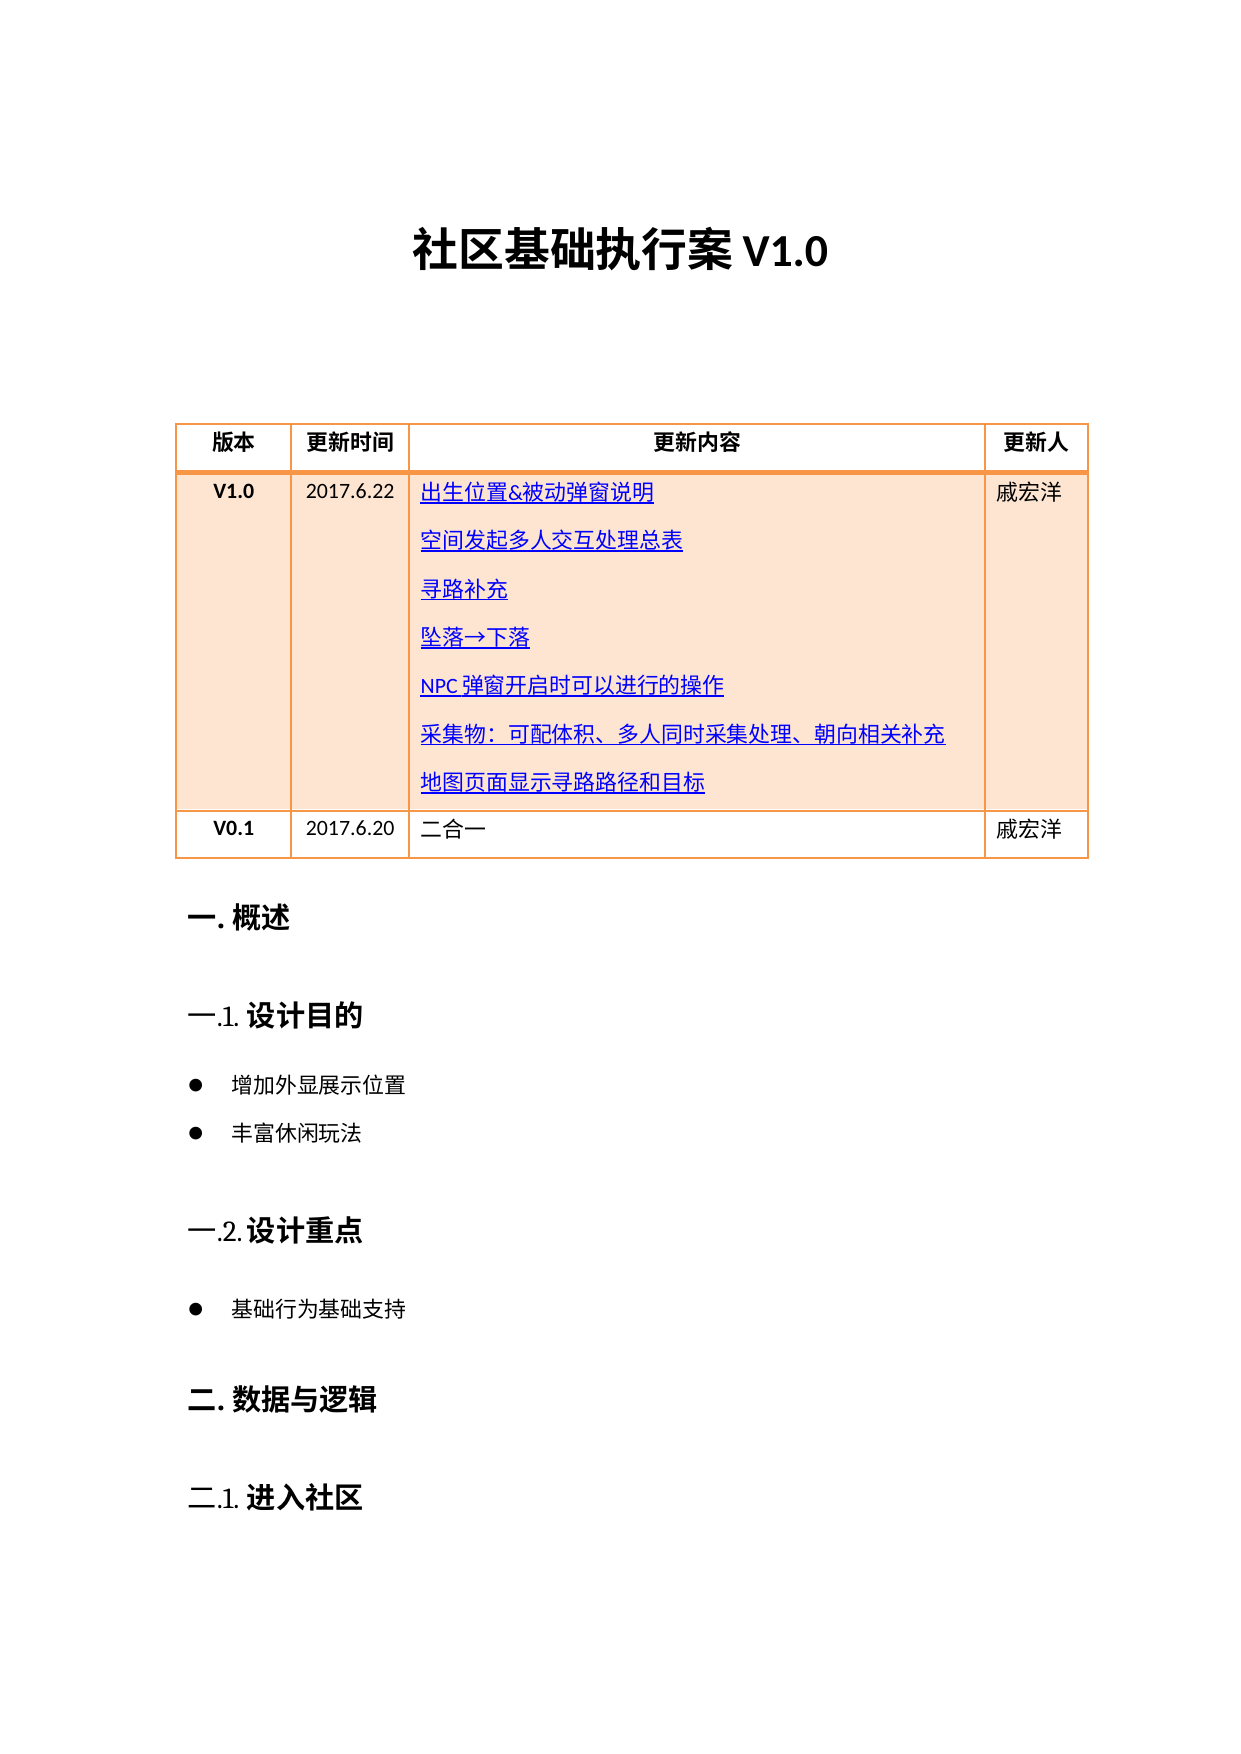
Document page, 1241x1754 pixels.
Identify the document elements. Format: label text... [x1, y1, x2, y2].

text 进入社区 [187, 1463, 1053, 1528]
text 设计目的 [187, 981, 1053, 1046]
table_header 更新人 [986, 425, 1087, 470]
table_cell V0.1 [177, 812, 290, 857]
table_cell 戚宏洋 [986, 812, 1087, 857]
text 数据与逻辑 [187, 1365, 1053, 1430]
text 设计重点 [187, 1197, 1053, 1262]
list 基础行为基础支持 [187, 1292, 1053, 1324]
table_header 更新时间 [292, 425, 408, 470]
text 概述 [187, 884, 1053, 949]
table_cell 戚宏洋 [986, 475, 1087, 809]
table_header 更新内容 [410, 425, 984, 470]
table_cell 2017.6.22 [292, 475, 408, 809]
table_header 版本 [177, 425, 290, 470]
table_cell 2017.6.20 [292, 812, 408, 857]
table_cell 二合一 [410, 812, 984, 857]
subtitle 社区基础执行案V1.0 [187, 197, 1053, 295]
list 丰富休闲玩法 [187, 1116, 1053, 1148]
table_cell V1.0 [177, 475, 290, 809]
table_cell 出生位置&被动弹窗说明 空间发起多人交互处理总表 寻路补充 坠落→下落 NPC弹窗开启时可以进行的操作 采集物：可配体积、多人同时采集处理、朝向相关补充 地图页面显示寻路路径和目标 [410, 475, 984, 809]
list 增加外显展示位置 [187, 1067, 1053, 1100]
